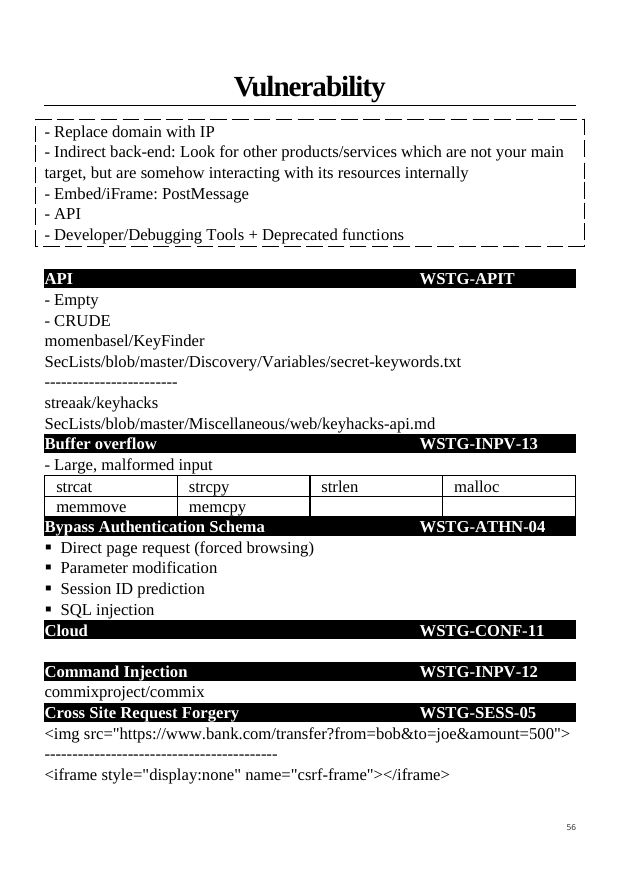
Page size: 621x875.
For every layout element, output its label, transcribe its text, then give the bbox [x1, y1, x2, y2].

subtitle Vulnerability [44, 69, 576, 105]
text - CRUDE [44, 310, 576, 329]
list Session ID prediction [44, 579, 576, 598]
text <iframe style="display:none" name="csrf-frame"></iframe> [44, 765, 576, 784]
text - Replace domain with IP [35, 118, 585, 139]
list Direct page request (forced browsing) [44, 537, 576, 557]
subtitle Buffer overflow WSTG-INPV-13 [44, 434, 576, 453]
text ------------------------ [44, 372, 576, 391]
text - Indirect back-end: Look for other products/services which are not your main target, but are somehow interacting with its resources internally [35, 139, 585, 180]
text streaak/keyhacks [44, 393, 576, 412]
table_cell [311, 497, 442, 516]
text - Empty [44, 290, 576, 309]
text ------------------------------------------ [44, 744, 576, 763]
text momenbasel/KeyFinder [44, 331, 576, 350]
text API WSTG-APIT [44, 269, 576, 288]
subtitle Cloud WSTG-CONF-11 [44, 620, 576, 639]
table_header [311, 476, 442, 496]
text - Developer/Debugging Tools + Deprecated functions [35, 222, 585, 247]
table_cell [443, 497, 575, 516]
text SecLists/blob/master/Discovery/Variables/secret-keywords.txt [44, 352, 576, 371]
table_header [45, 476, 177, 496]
text - Embed/iFrame: PostMessage [35, 180, 585, 201]
list SQL injection [44, 599, 576, 619]
list Parameter modification [44, 558, 576, 577]
subtitle Bypass Authentication Schema WSTG-ATHN-04 [44, 517, 576, 536]
subtitle Command Injection WSTG-INPV-12 [44, 662, 576, 681]
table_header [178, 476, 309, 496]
subtitle Cross Site Request Forgery WSTG-SESS-05 [44, 703, 576, 722]
text <img src="https://www.bank.com/transfer?from=bob&to=joe&amount=500"> [44, 723, 576, 743]
text - API [35, 201, 585, 222]
text SecLists/blob/master/Miscellaneous/web/keyhacks-api.md [44, 413, 576, 433]
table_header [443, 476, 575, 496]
text - Large, malformed input [44, 455, 576, 474]
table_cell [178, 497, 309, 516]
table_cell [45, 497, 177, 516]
text commixproject/commix [44, 682, 576, 701]
